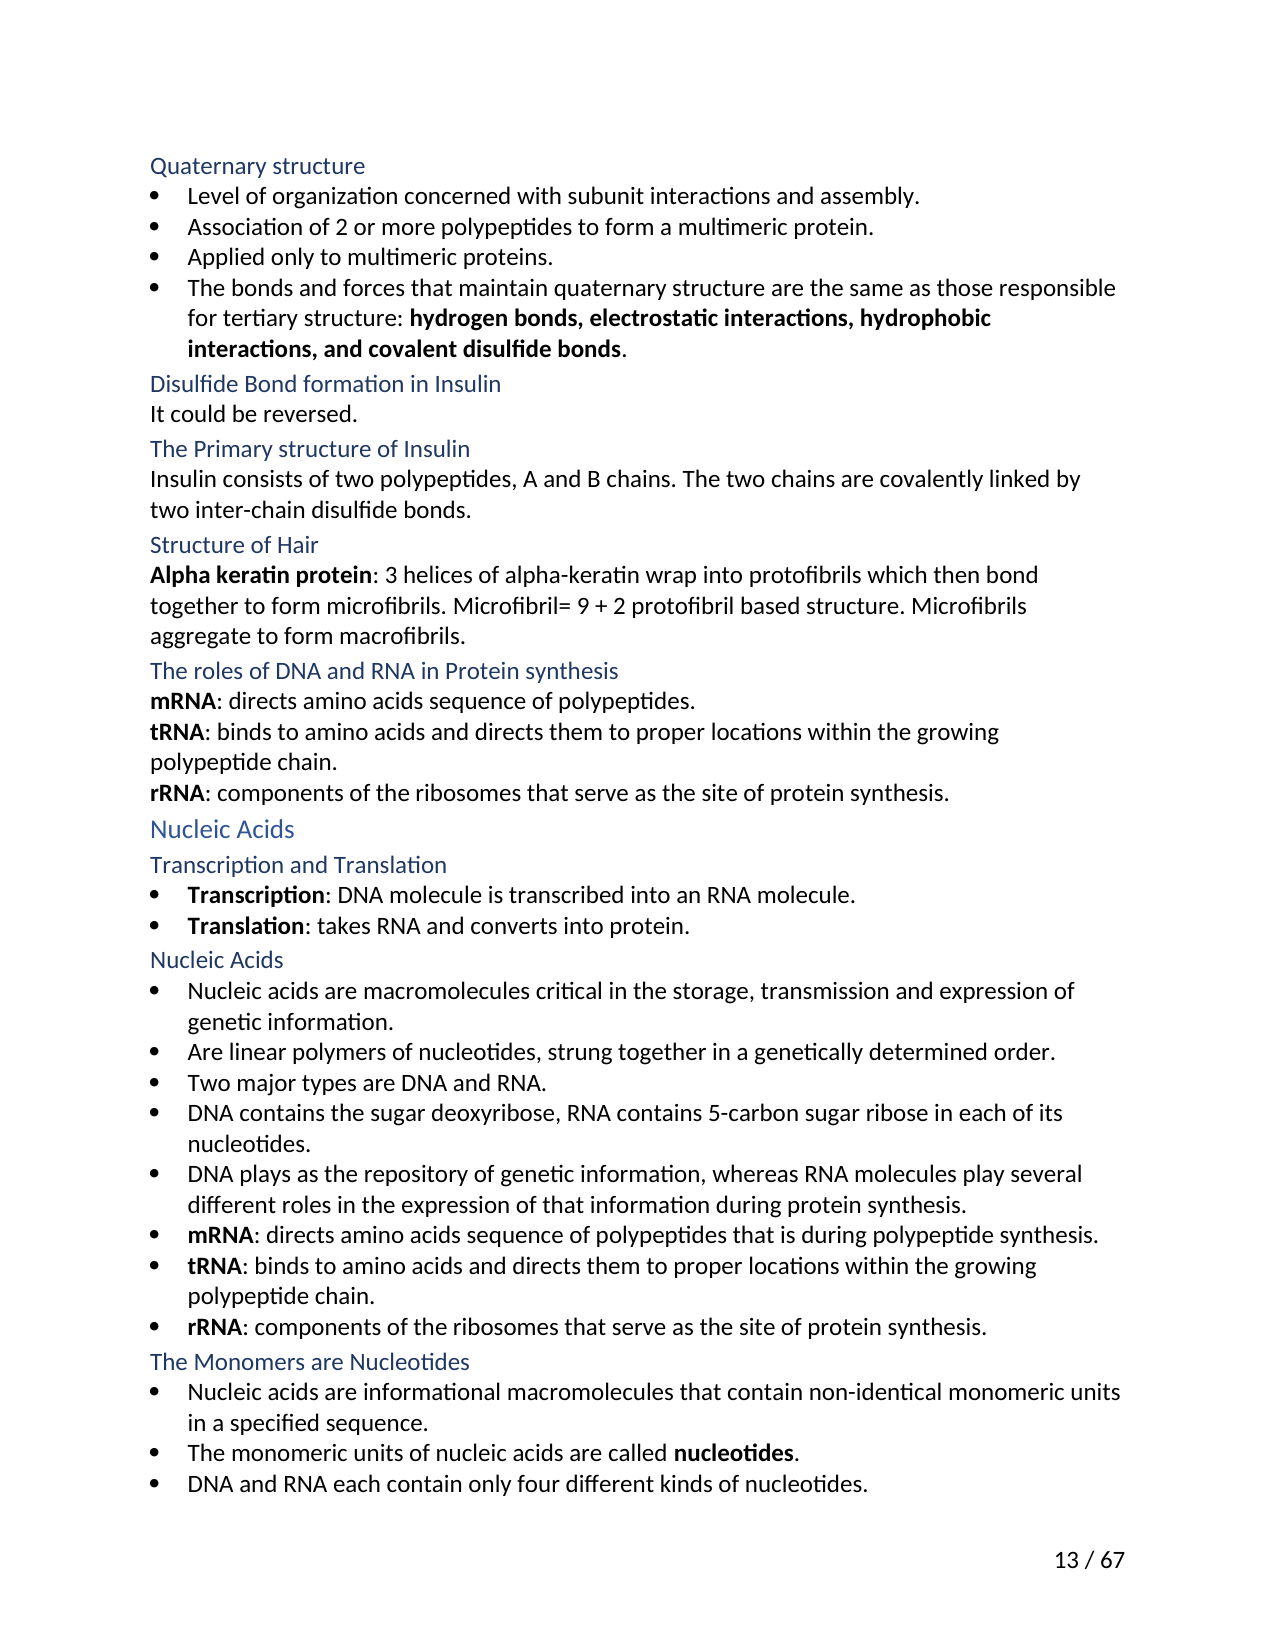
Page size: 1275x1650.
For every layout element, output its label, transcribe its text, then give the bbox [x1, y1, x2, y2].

list Two major types are DNA and RNA. [150, 1067, 1125, 1097]
list Association of 2 or more polypeptides to form a multimeric protein. [150, 211, 1125, 242]
list DNA and RNA each contain only four different kinds of nucleotides. [150, 1468, 1125, 1498]
text rRNA: components of the ribosomes that serve as the site of protein synthesis. [150, 777, 1125, 808]
list Are linear polymers of nucleotides, strung together in a genetically determined order. [150, 1036, 1125, 1067]
text mRNA: directs amino acids sequence of polypeptides. [150, 686, 1125, 716]
subtitle Nucleic Acids [150, 812, 1125, 845]
list tRNA: binds to amino acids and directs them to proper locations within the growing polypeptide chain. [150, 1250, 1125, 1311]
subtitle Transcription and Translation [150, 849, 1125, 879]
list mRNA: directs amino acids sequence of polypeptides that is during polypeptide synthesis. [150, 1219, 1125, 1250]
list Applied only to multimeric proteins. [150, 242, 1125, 272]
list Nucleic acids are macromolecules critical in the storage, transmission and expression of genetic information. [150, 975, 1125, 1036]
subtitle Structure of Hair [150, 529, 1125, 559]
list Level of organization concerned with subunit interactions and assembly. [150, 181, 1125, 211]
list rRNA: components of the ribosomes that serve as the site of protein synthesis. [150, 1311, 1125, 1341]
list Nucleic acids are informational macromolecules that contain non-identical monomeric units in a specified sequence. [150, 1376, 1125, 1437]
list DNA contains the sugar deoxyribose, RNA contains 5-carbon sugar ribose in each of its nucleotides. [150, 1097, 1125, 1158]
subtitle Disulfide Bond formation in Insulin [150, 368, 1125, 398]
list The bonds and forces that maintain quaternary structure are the same as those responsible for tertiary structure: hydrogen bonds, electrostatic interactions, hydrophobic interactions, and covalent disulfide bonds. [150, 272, 1125, 364]
text Alpha keratin protein: 3 helices of alpha-keratin wrap into protofibrils which then bond together to form microfibrils. Microfibril= 9 + 2 protofibril based structure. Microfibrils aggregate to form macrofibrils. [150, 559, 1125, 651]
list The monomeric units of nucleic acids are called nucleotides. [150, 1437, 1125, 1468]
list Translation: takes RNA and converts into protein. [150, 910, 1125, 941]
text tRNA: binds to amino acids and directs them to proper locations within the growing polypeptide chain. [150, 716, 1125, 777]
subtitle The roles of DNA and RNA in Protein synthesis [150, 655, 1125, 686]
text It could be reversed. [150, 398, 1125, 429]
list Transcription: DNA molecule is transcribed into an RNA molecule. [150, 879, 1125, 910]
list DNA plays as the repository of genetic information, whereas RNA molecules play several different roles in the expression of that information during protein synthesis. [150, 1158, 1125, 1219]
subtitle The Primary structure of Insulin [150, 433, 1125, 463]
text Insulin consists of two polypeptides, A and B chains. The two chains are covalently linked by two inter-chain disulfide bonds. [150, 463, 1125, 524]
subtitle Nucleic Acids [150, 945, 1125, 975]
subtitle Quaternary structure [150, 150, 1125, 181]
subtitle The Monomers are Nucleotides [150, 1346, 1125, 1376]
